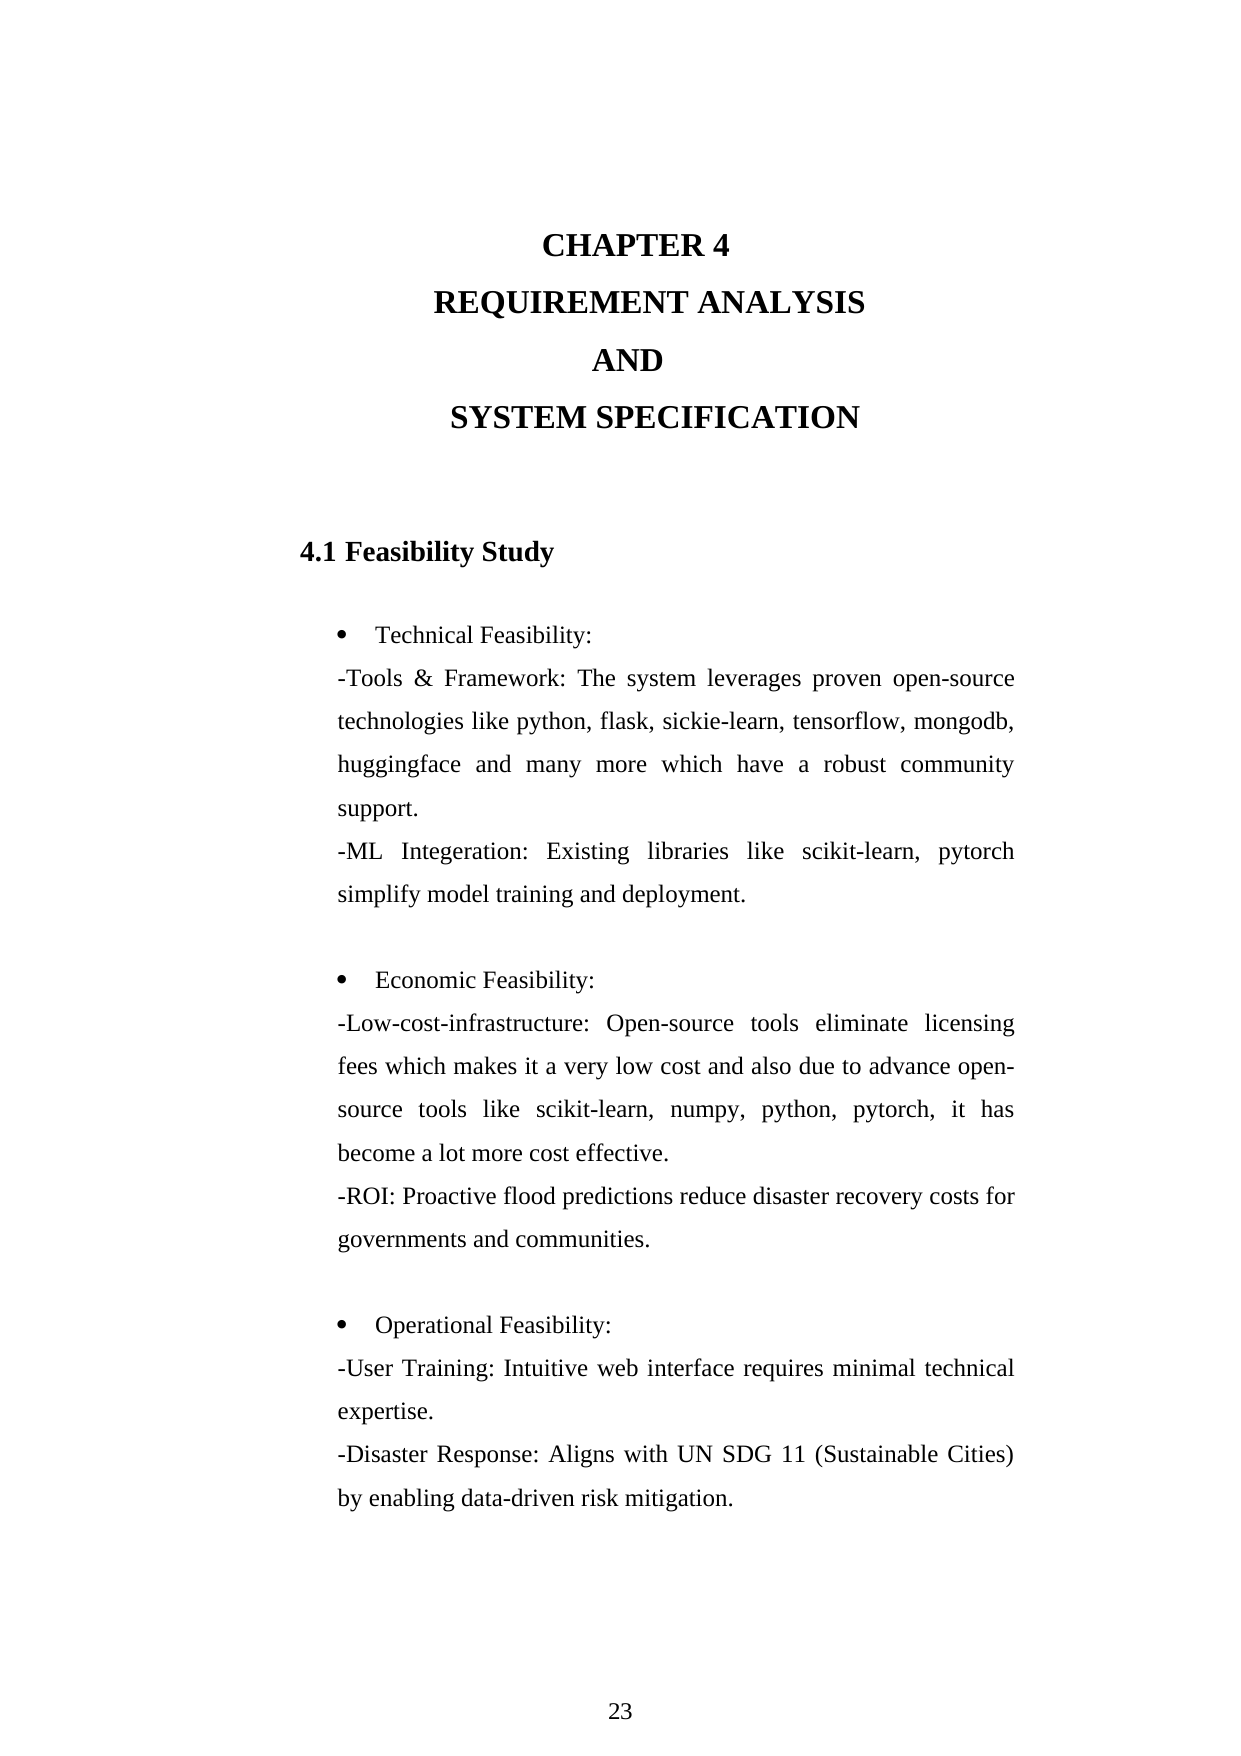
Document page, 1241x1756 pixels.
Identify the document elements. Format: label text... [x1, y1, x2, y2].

text REQUIREMENT ANALYSIS [300, 282, 1015, 321]
text -Tools & Framework: The system leverages proven open-source technologies like python, flask, sickie-learn, tensorflow, mongodb, huggingface and many more which have a robust community support. [337, 663, 1015, 821]
text -User Training: Intuitive web interface requires minimal technical expertise. [337, 1353, 1015, 1425]
list Technical Feasibility: [337, 620, 1015, 649]
text CHAPTER 4 [450, 225, 1015, 263]
list Feasibility Study [300, 534, 1015, 607]
list Operational Feasibility: [337, 1310, 1015, 1339]
text SYSTEM SPECIFICATION [300, 397, 1015, 436]
text -ROI: Proactive flood predictions reduce disaster recovery costs for governments and communities. [337, 1181, 1015, 1253]
text -Low-cost-infrastructure: Open-source tools eliminate licensing fees which makes it a very low cost and also due to advance open-source tools like scikit-learn, numpy, python, pytorch, it has become a lot more cost effective. [337, 1008, 1015, 1166]
text AND [450, 340, 1015, 378]
text -ML Integeration: Existing libraries like scikit-learn, pytorch simplify model training and deployment. [337, 836, 1015, 908]
text -Disaster Response: Aligns with UN SDG 11 (Sustainable Cities) by enabling data-driven risk mitigation. [337, 1439, 1015, 1511]
list Economic Feasibility: [337, 965, 1015, 994]
